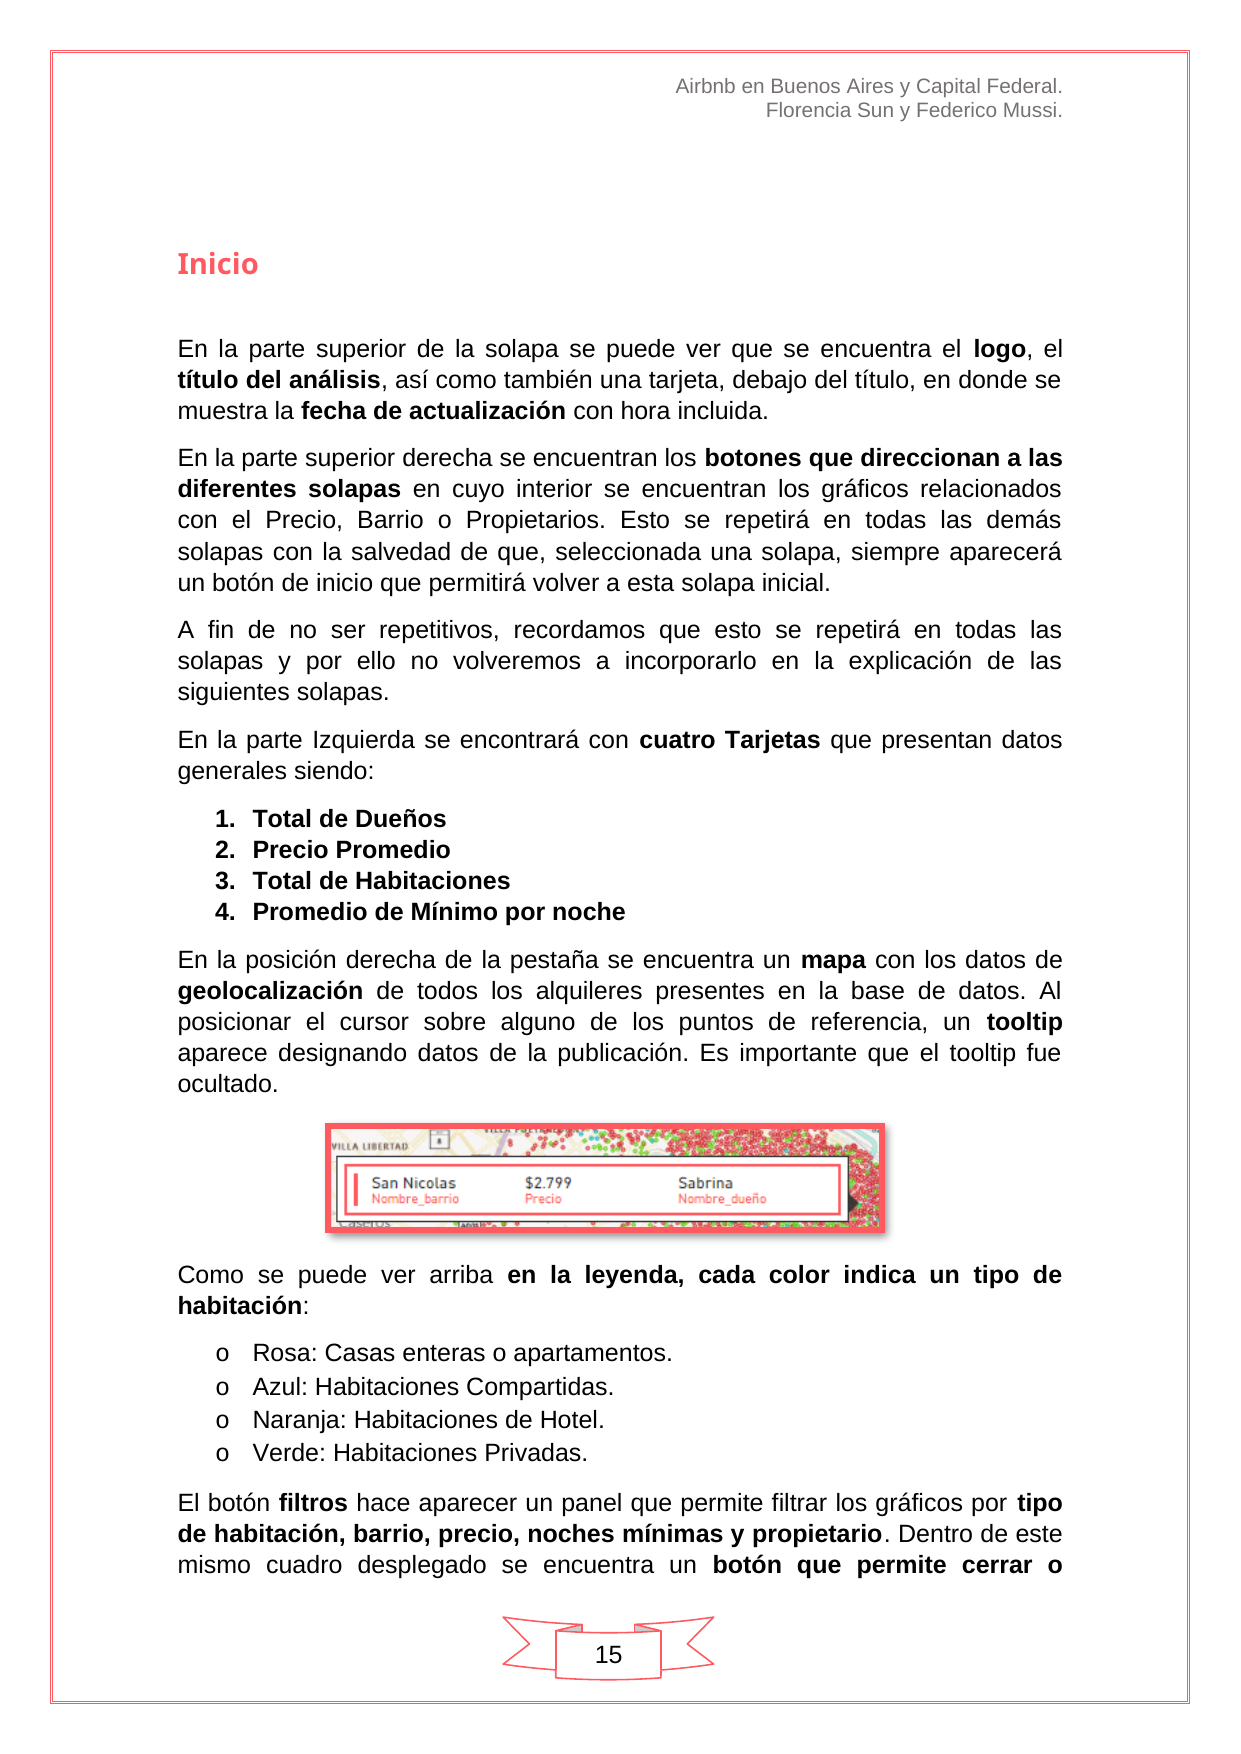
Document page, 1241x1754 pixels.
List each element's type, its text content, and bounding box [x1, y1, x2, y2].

list Verde: Habitaciones Privadas. [215, 1438, 1063, 1469]
text En la posición derecha de la pestaña se encuentra un mapa con los datos de geolocalización de todos los alquileres presentes en la base de datos. Al posicionar el cursor sobre alguno de los puntos de referencia, un tooltip aparece designando datos de la publicación. Es importante que el tooltip fue ocultado. [177, 944, 1063, 1097]
text En la parte Izquierda se encontrará con cuatro Tarjetas que presentan datos generales siendo: [177, 725, 1063, 785]
list Total de Dueños [215, 804, 1063, 832]
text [177, 1488, 1063, 1579]
list Rosa: Casas enteras o apartamentos. [215, 1338, 1063, 1369]
list Precio Promedio [215, 835, 1063, 863]
picture [331, 1129, 879, 1227]
text En la parte superior derecha se encuentran los botones que direccionan a las diferentes solapas en cuyo interior se encuentran los gráficos relacionados con el Precio, Barrio o Propietarios. Esto se repetirá en todas las demás solapas con la salvedad de que, seleccionada una solapa, siempre aparecerá un botón de inicio que permitirá volver a esta solapa inicial. [177, 443, 1063, 596]
list Total de Habitaciones [215, 866, 1063, 894]
subtitle Inicio [177, 243, 1063, 283]
text Como se puede ver arriba en la leyenda, cada color indica un tipo de habitación: [177, 1259, 1063, 1319]
list Promedio de Mínimo por noche [215, 897, 1063, 926]
text A fin de no ser repetitivos, recordamos que esto se repetirá en todas las solapas y por ello no volveremos a incorporarlo en la explicación de las siguientes solapas. [177, 615, 1063, 706]
list Naranja: Habitaciones de Hotel. [215, 1405, 1063, 1436]
text En la parte superior de la solapa se puede ver que se encuentra el logo, el título del análisis, así como también una tarjeta, debajo del título, en donde se muestra la fecha de actualización con hora incluida. [177, 333, 1063, 424]
list Azul: Habitaciones Compartidas. [215, 1372, 1063, 1403]
